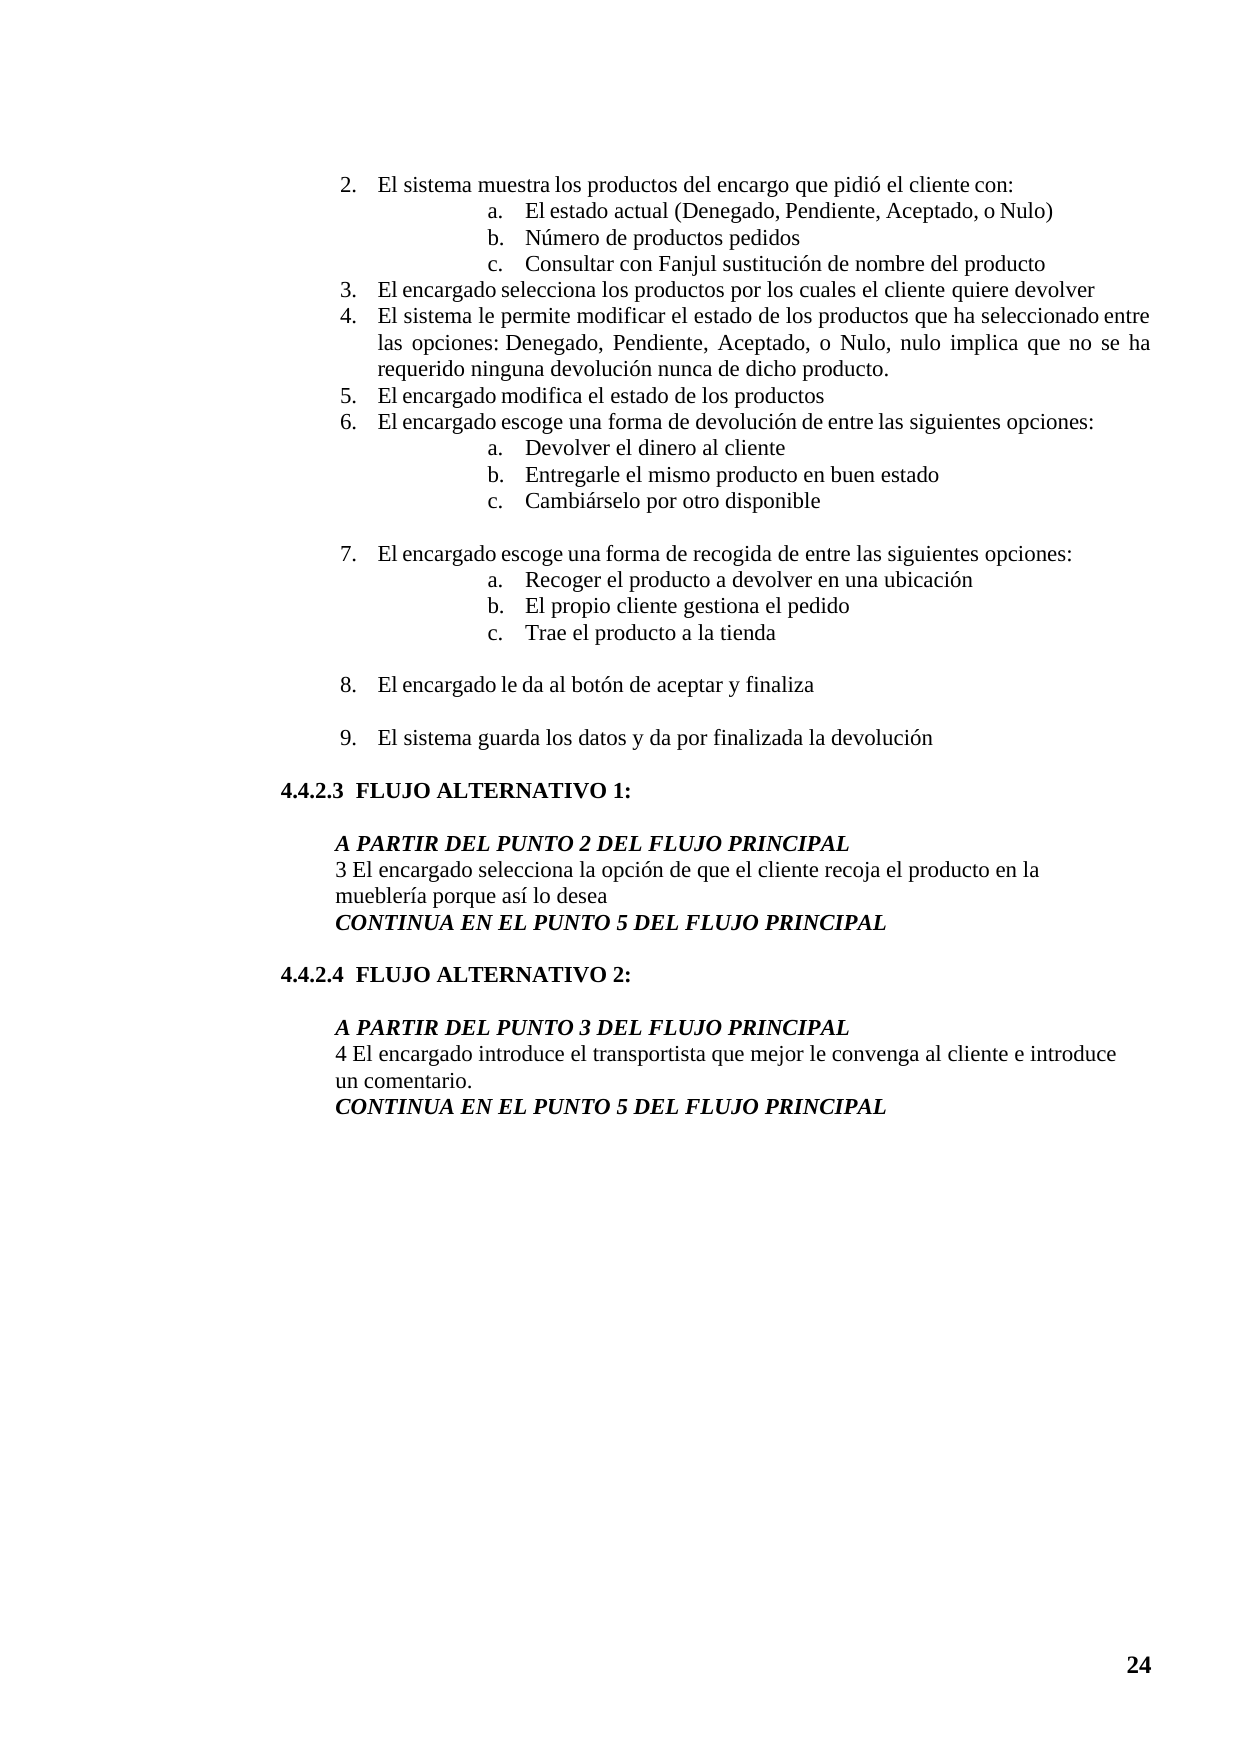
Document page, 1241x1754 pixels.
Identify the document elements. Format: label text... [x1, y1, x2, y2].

list El estado actual (Denegado, Pendiente, Aceptado, o Nulo) [487, 197, 1152, 223]
text 3 El encargado selecciona la opción de que el cliente recoja el producto en la [261, 856, 1152, 882]
text mueblería porque así lo desea [295, 882, 1152, 909]
list Recoger el producto a devolver en una ubicación [487, 566, 1152, 592]
list El encargado modifica el estado de los productos [340, 382, 1152, 408]
list El encargado escoge una forma de recogida de entre las siguientes opciones: [340, 540, 1152, 566]
text 4 El encargado introduce el transportista que mejor le convenga al cliente e introduce [295, 1041, 1152, 1067]
list El encargado le da al botón de aceptar y finaliza [340, 672, 1152, 698]
list El sistema guarda los datos y da por finalizada la devolución [340, 724, 1152, 751]
list Entregarle el mismo producto en buen estado [487, 461, 1152, 487]
list Trae el producto a la tienda [487, 619, 1152, 645]
text A PARTIR DEL PUNTO 2 DEL FLUJO PRINCIPAL [261, 830, 1152, 856]
text CONTINUA EN EL PUNTO 5 DEL FLUJO PRINCIPAL [261, 1093, 1152, 1119]
list El encargado selecciona los productos por los cuales el cliente quiere devolver [340, 276, 1152, 303]
list El propio cliente gestiona el pedido [487, 592, 1152, 619]
text A PARTIR DEL PUNTO 3 DEL FLUJO PRINCIPAL [261, 1014, 1152, 1041]
list FLUJO ALTERNATIVO 2: [281, 961, 1152, 988]
list Devolver el dinero al cliente [487, 434, 1152, 461]
list El sistema le permite modificar el estado de los productos que ha seleccionado entre las opciones: Denegado, Pendiente, Aceptado, o Nulo, nulo implica que no se ha requerido ninguna devolución nunca de dicho producto. [340, 303, 1152, 382]
list Número de productos pedidos [487, 223, 1152, 250]
list FLUJO ALTERNATIVO 1: [281, 777, 1152, 803]
list Cambiárselo por otro disponible [487, 487, 1152, 513]
list El sistema muestra los productos del encargo que pidió el cliente con: [340, 171, 1152, 197]
text un comentario. [295, 1067, 1152, 1093]
text CONTINUA EN EL PUNTO 5 DEL FLUJO PRINCIPAL [261, 909, 1152, 935]
list El encargado escoge una forma de devolución de entre las siguientes opciones: [340, 408, 1152, 434]
list Consultar con Fanjul sustitución de nombre del producto [487, 250, 1152, 276]
